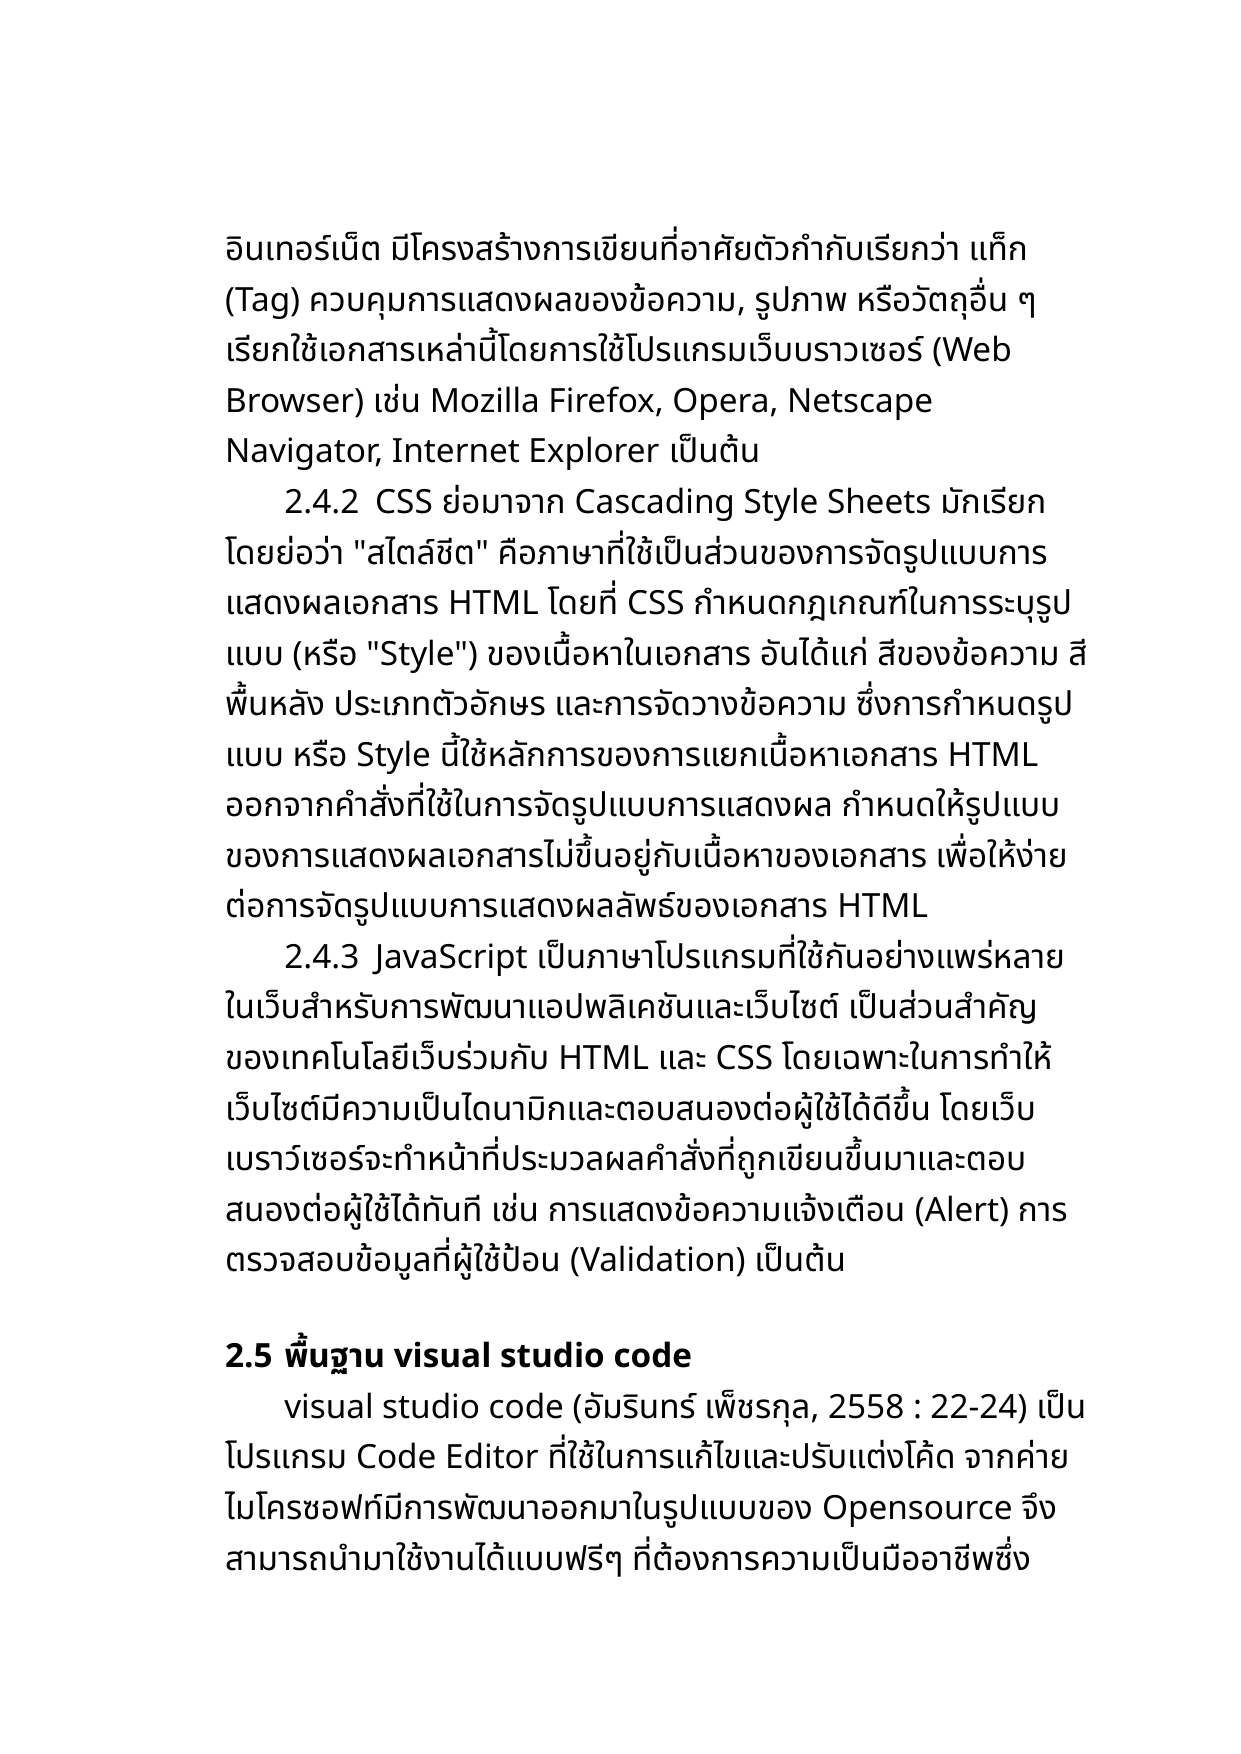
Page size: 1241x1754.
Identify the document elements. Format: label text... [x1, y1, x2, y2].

text 2.4.3 JavaScript เป็นภาษาโปรแกรมที่ใช้กันอย่างแพร่หลายในเว็บสำหรับการพัฒนาแอปพลิเคชันและเว็บไซต์ เป็นส่วนสำคัญของเทคโนโลยีเว็บร่วมกับ HTML และ CSS โดยเฉพาะในการทำให้เว็บไซต์มีความเป็นไดนามิกและตอบสนองต่อผู้ใช้ได้ดีขึ้น โดยเว็บเบราว์เซอร์จะทำหน้าที่ประมวลผลคำสั่งที่ถูกเขียนขึ้นมาและตอบสนองต่อผู้ใช้ได้ทันที เช่น การแสดงข้อความแจ้งเตือน (Alert) การตรวจสอบข้อมูลที่ผู้ใช้ป้อน (Validation) เป็นต้น [225, 933, 1090, 1287]
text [225, 225, 1090, 478]
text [225, 1383, 1090, 1585]
text 2.5 พื้นฐาน visual studio code [225, 1332, 1090, 1383]
text 2.4.2 CSS ย่อมาจาก Cascading Style Sheets มักเรียกโดยย่อว่า "สไตล์ชีต" คือภาษาที่ใช้เป็นส่วนของการจัดรูปแบบการแสดงผลเอกสาร HTML โดยที่ CSS กำหนดกฎเกณฑ์ในการระบุรูปแบบ (หรือ "Style") ของเนื้อหาในเอกสาร อันได้แก่ สีของข้อความ สีพื้นหลัง ประเภทตัวอักษร และการจัดวางข้อความ ซึ่งการกำหนดรูปแบบ หรือ Style นี้ใช้หลักการของการแยกเนื้อหาเอกสาร HTML ออกจากคำสั่งที่ใช้ในการจัดรูปแบบการแสดงผล กำหนดให้รูปแบบของการแสดงผลเอกสารไม่ขึ้นอยู่กับเนื้อหาของเอกสาร เพื่อให้ง่ายต่อการจัดรูปแบบการแสดงผลลัพธ์ของเอกสาร HTML [225, 478, 1090, 933]
